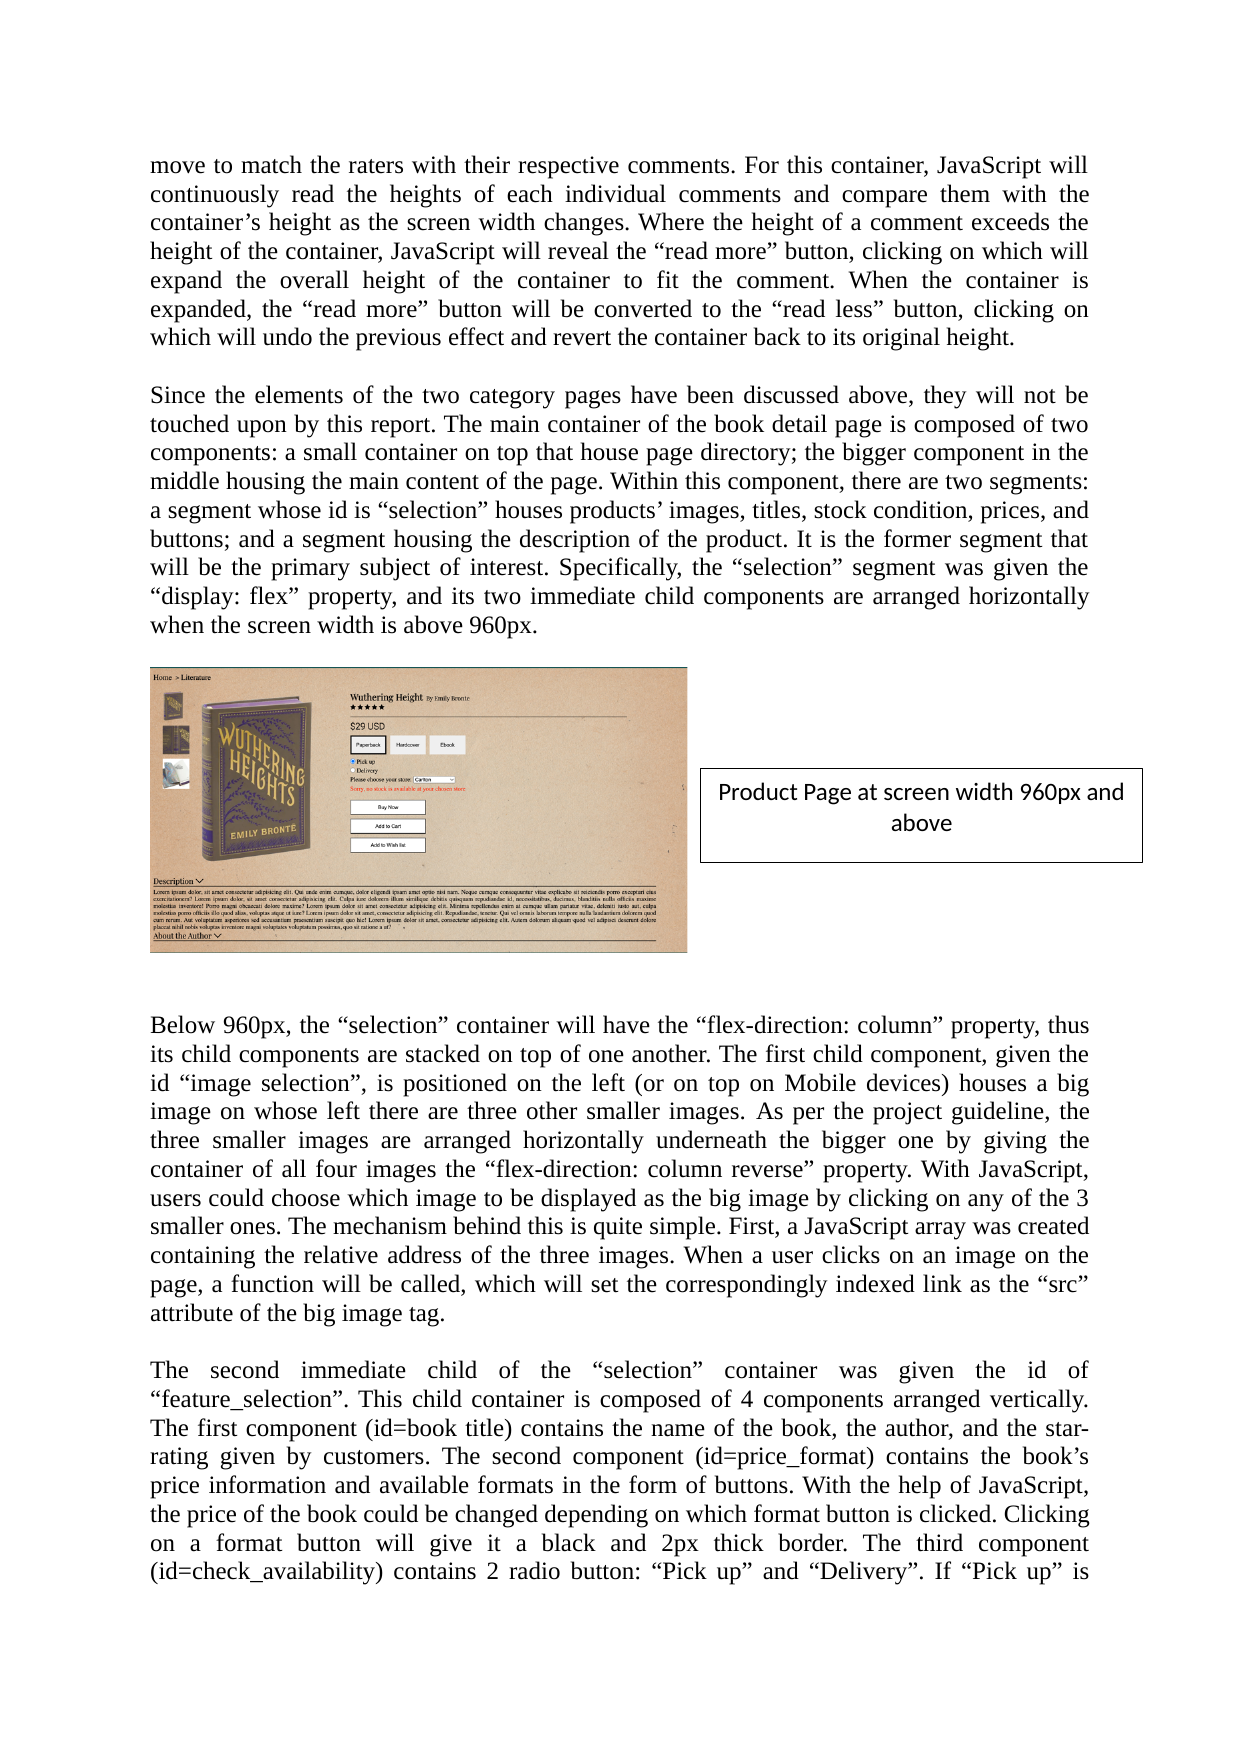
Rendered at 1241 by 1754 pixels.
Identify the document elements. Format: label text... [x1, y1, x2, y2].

text Since the elements of the two category pages have been discussed above, they will not be touched upon by this report. The main container of the book detail page is composed of two components: a small container on top that house page directory; the bigger component in the middle housing the main content of the page. Within this component, there are two segments: a segment whose id is “selection” houses products’ images, titles, stock condition, prices, and buttons; and a segment housing the description of the product. It is the former segment that will be the primary subject of interest. Specifically, the “selection” segment was given the “display: flex” property, and its two immediate child components are arranged horizontally when the screen width is above 960px. [150, 380, 1090, 639]
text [150, 150, 1090, 351]
picture [150, 667, 688, 953]
text Below 960px, the “selection” container will have the “flex-direction: column” property, thus its child components are stacked on top of one another. The first child component, given the id “image selection”, is positioned on the left (or on top on Mobile devices) houses a big image on whose left there are three other smaller images. As per the project guideline, the three smaller images are arranged horizontally underneath the bigger one by giving the container of all four images the “flex-direction: column reverse” property. With JavaScript, users could choose which image to be displayed as the big image by clicking on any of the 3 smaller ones. The mechanism behind this is quite simple. First, a JavaScript array was created containing the relative address of the three images. When a user clicks on an image on the page, a function will be called, which will set the correspondingly indexed link as the “src” attribute of the big image tag. [150, 1010, 1090, 1326]
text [150, 1355, 1090, 1585]
